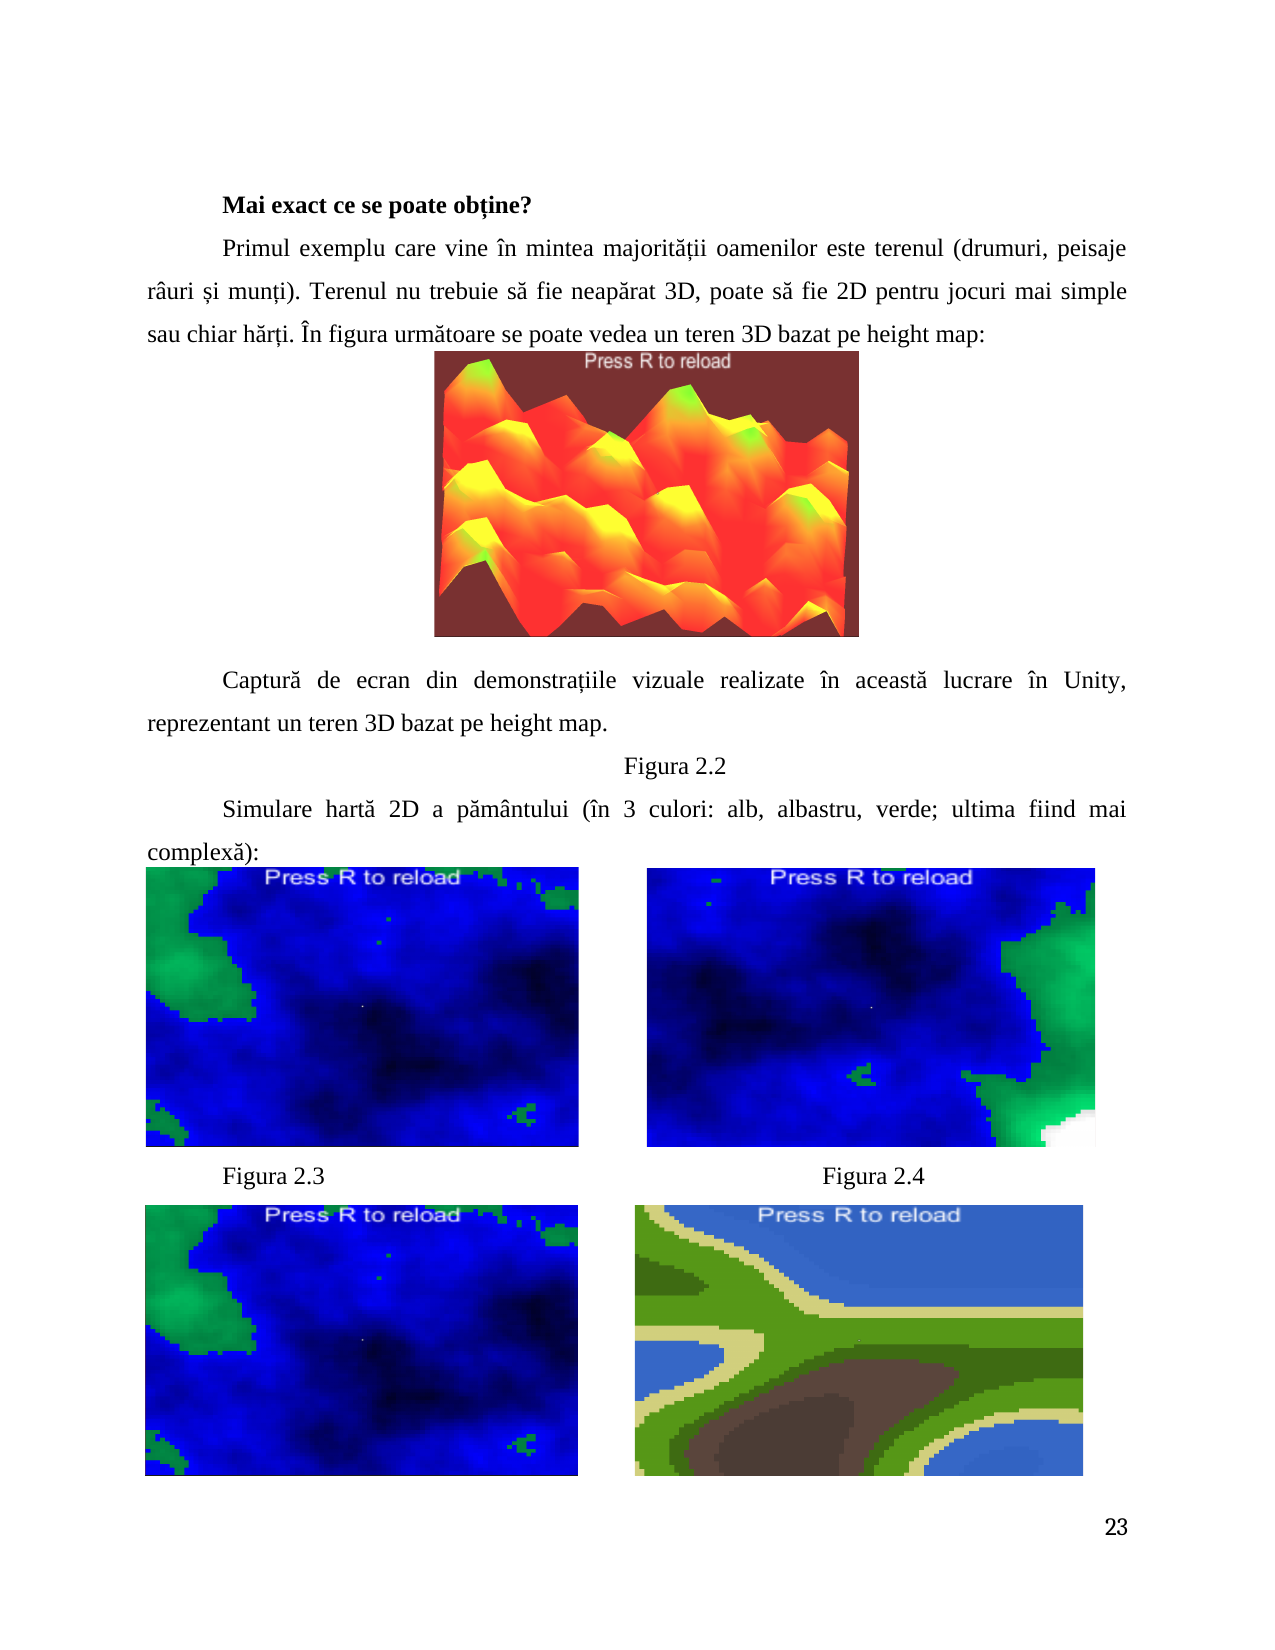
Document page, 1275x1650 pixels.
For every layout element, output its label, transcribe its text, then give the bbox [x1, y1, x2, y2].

picture [145, 1205, 578, 1476]
text Figura 2.2 [147, 751, 1128, 780]
picture [646, 868, 1096, 1147]
picture [634, 1205, 1084, 1476]
picture [145, 867, 579, 1147]
text Simulare hartă 2D a pământului (în 3 culori: alb, albastru, verde; ultima fiind mai complexă): [147, 794, 1128, 866]
text Primul exemplu care vine în mintea majorității oamenilor este terenul (drumuri, peisaje râuri și munți). Terenul nu trebuie să fie neapărat 3D, poate să fie 2D pentru jocuri mai simple sau chiar hărți. În figura următoare se poate vedea un teren 3D bazat pe height map: [147, 233, 1128, 348]
text Mai exact ce se poate obține? [147, 190, 1128, 219]
picture [434, 351, 859, 637]
